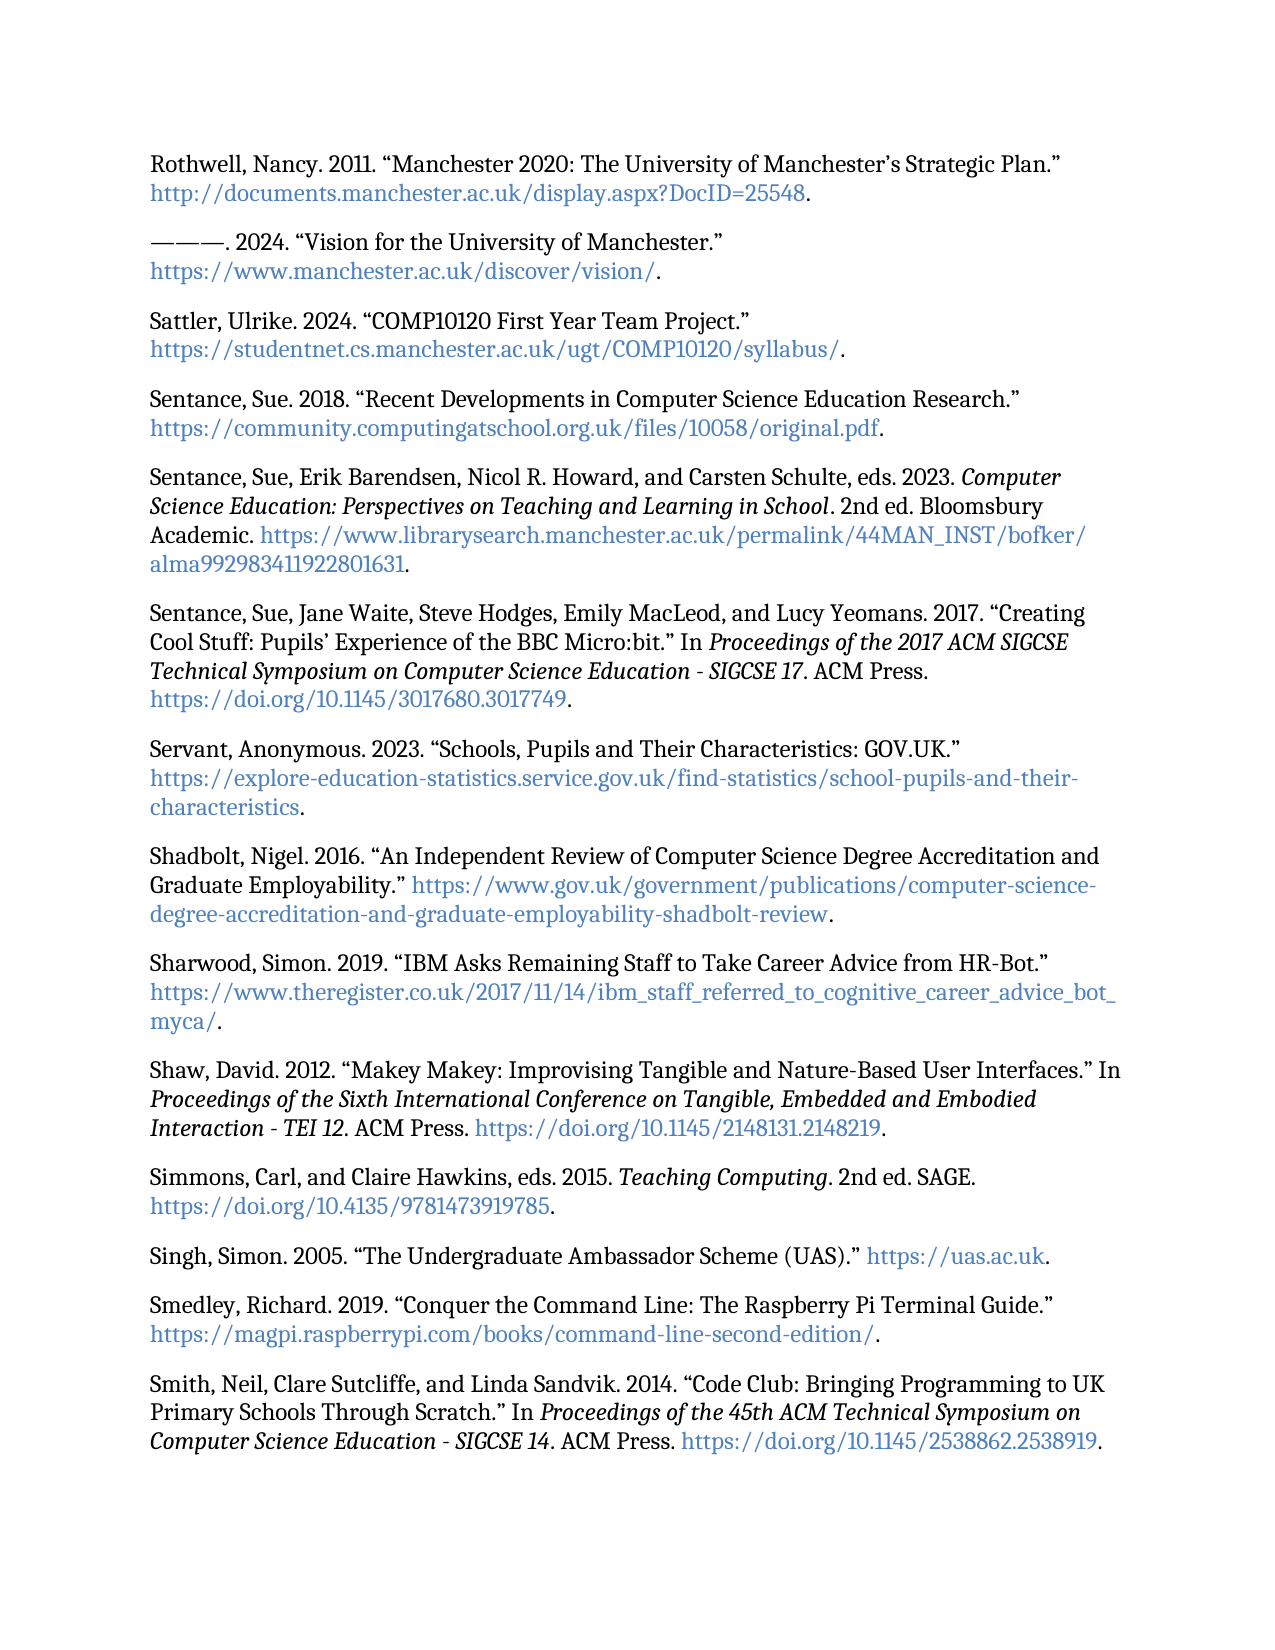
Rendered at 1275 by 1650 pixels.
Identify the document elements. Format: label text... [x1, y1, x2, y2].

text Smedley, Richard. 2019. “Conquer the Command Line: The Raspberry Pi Terminal Guide.” https://magpi.raspberrypi.com/books/command-line-second-edition/. [150, 1291, 1125, 1349]
text Sentance, Sue. 2018. “Recent Developments in Computer Science Education Research.” https://community.computingatschool.org.uk/files/10058/original.pdf. [150, 385, 1125, 442]
text Sentance, Sue, Jane Waite, Steve Hodges, Emily MacLeod, and Lucy Yeomans. 2017. “Creating Cool Stuff: Pupils’ Experience of the BBC Micro:bit.” In Proceedings of the 2017 ACM SIGCSE Technical Symposium on Computer Science Education - SIGCSE 17. ACM Press. https://doi.org/10.1145/3017680.3017749. [150, 599, 1125, 714]
text Smith, Neil, Clare Sutcliffe, and Linda Sandvik. 2014. “Code Club: Bringing Programming to UK Primary Schools Through Scratch.” In Proceedings of the 45th ACM Technical Symposium on Computer Science Education - SIGCSE 14. ACM Press. https://doi.org/10.1145/2538862.2538919. [150, 1369, 1125, 1456]
text Sattler, Ulrike. 2024. “COMP10120 First Year Team Project.” https://studentnet.cs.manchester.ac.uk/ugt/COMP10120/syllabus/. [150, 307, 1125, 364]
text Servant, Anonymous. 2023. “Schools, Pupils and Their Characteristics: GOV.UK.” https://explore-education-statistics.service.gov.uk/find-statistics/school-pupils-and-their-characteristics. [150, 735, 1125, 821]
text Singh, Simon. 2005. “The Undergraduate Ambassador Scheme (UAS).” https://uas.ac.uk. [150, 1242, 1125, 1270]
text Shaw, David. 2012. “Makey Makey: Improvising Tangible and Nature-Based User Interfaces.” In Proceedings of the Sixth International Conference on Tangible, Embedded and Embodied Interaction - TEI 12. ACM Press. https://doi.org/10.1145/2148131.2148219. [150, 1056, 1125, 1142]
text Sentance, Sue, Erik Barendsen, Nicol R. Howard, and Carsten Schulte, eds. 2023. Computer Science Education: Perspectives on Teaching and Learning in School. 2nd ed. Bloomsbury Academic. https://www.librarysearch.manchester.ac.uk/permalink/44MAN_INST/bofker/alma992983411922801631. [150, 463, 1125, 578]
text Simmons, Carl, and Claire Hawkins, eds. 2015. Teaching Computing. 2nd ed. SAGE. https://doi.org/10.4135/9781473919785. [150, 1163, 1125, 1221]
text ———. 2024. “Vision for the University of Manchester.” https://www.manchester.ac.uk/discover/vision/. [150, 228, 1125, 286]
text Sharwood, Simon. 2019. “IBM Asks Remaining Staff to Take Career Advice from HR-Bot.” https://www.theregister.co.uk/2017/11/14/ibm_staff_referred_to_cognitive_career_advice_bot_myca/. [150, 949, 1125, 1035]
text Shadbolt, Nigel. 2016. “An Independent Review of Computer Science Degree Accreditation and Graduate Employability.” https://www.gov.uk/government/publications/computer-science-degree-accreditation-and-graduate-employability-shadbolt-review. [150, 842, 1125, 928]
text Rothwell, Nancy. 2011. “Manchester 2020: The University of Manchester’s Strategic Plan.” http://documents.manchester.ac.uk/display.aspx?DocID=25548. [150, 150, 1125, 207]
